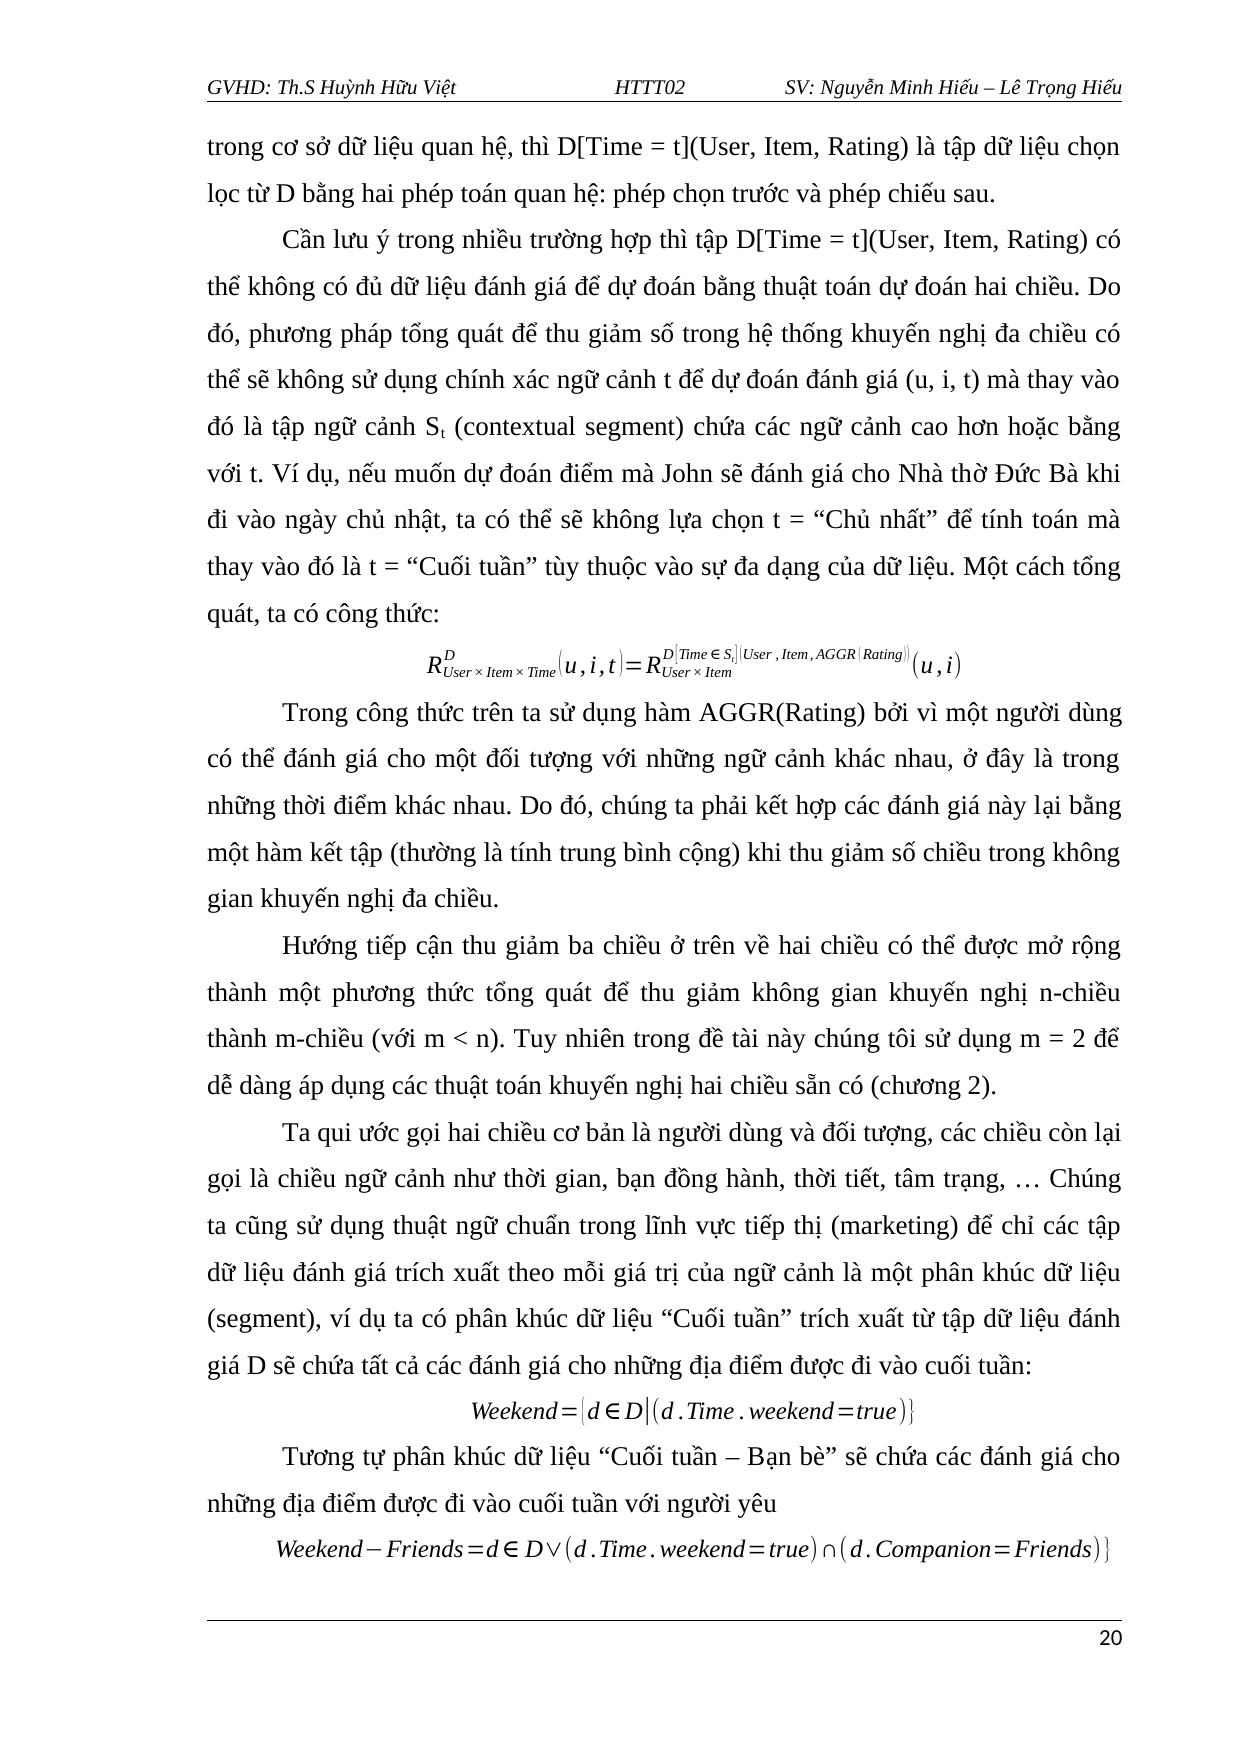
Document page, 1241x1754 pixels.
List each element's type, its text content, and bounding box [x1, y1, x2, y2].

text Tương tự phân khúc dữ liệu “Cuối tuần – Bạn bè” sẽ chứa các đánh giá cho những địa điểm được đi vào cuối tuần với người yêu [207, 1441, 1122, 1518]
text Hướng tiếp cận thu giảm ba chiều ở trên về hai chiều có thể được mở rộng thành một phương thức tổng quát để thu giảm không gian khuyến nghị n-chiều thành m-chiều (với m < n). Tuy nhiên trong đề tài này chúng tôi sử dụng m = 2 để dễ dàng áp dụng các thuật toán khuyến nghị hai chiều sẵn có (chương 2). [207, 929, 1122, 1100]
text Cần lưu ý trong nhiều trường hợp thì tập D[Time = t](User, Item, Rating) có thể không có đủ dữ liệu đánh giá để dự đoán bằng thuật toán dự đoán hai chiều. Do đó, phương pháp tổng quát để thu giảm số trong hệ thống khuyến nghị đa chiều có thể sẽ không sử dụng chính xác ngữ cảnh t để dự đoán đánh giá (u, i, t) mà thay vào đó là tập ngữ cảnh St (contextual segment) chứa các ngữ cảnh cao hơn hoặc bằng với t. Ví dụ, nếu muốn dự đoán điểm mà John sẽ đánh giá cho Nhà thờ Đức Bà khi đi vào ngày chủ nhật, ta có thể sẽ không lựa chọn t = “Chủ nhất” để tính toán mà thay vào đó là t = “Cuối tuần” tùy thuộc vào sự đa dạng của dữ liệu. Một cách tổng quát, ta có công thức: [207, 223, 1122, 628]
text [207, 130, 1122, 208]
text Trong công thức trên ta sử dụng hàm AGGR(Rating) bởi vì một người dùng có thể đánh giá cho một đối tượng với những ngữ cảnh khác nhau, ở đây là trong những thời điểm khác nhau. Do đó, chúng ta phải kết hợp các đánh giá này lại bằng một hàm kết tập (thường là tính trung bình cộng) khi thu giảm số chiều trong không gian khuyến nghị đa chiều. [207, 696, 1122, 913]
text Ta qui ước gọi hai chiều cơ bản là người dùng và đối tượng, các chiều còn lại gọi là chiều ngữ cảnh như thời gian, bạn đồng hành, thời tiết, tâm trạng, … Chúng ta cũng sử dụng thuật ngữ chuẩn trong lĩnh vực tiếp thị (marketing) để chỉ các tập dữ liệu đánh giá trích xuất theo mỗi giá trị của ngữ cảnh là một phân khúc dữ liệu (segment), ví dụ ta có phân khúc dữ liệu “Cuối tuần” trích xuất từ tập dữ liệu đánh giá D sẽ chứa tất cả các đánh giá cho những địa điểm được đi vào cuối tuần: [207, 1116, 1122, 1380]
